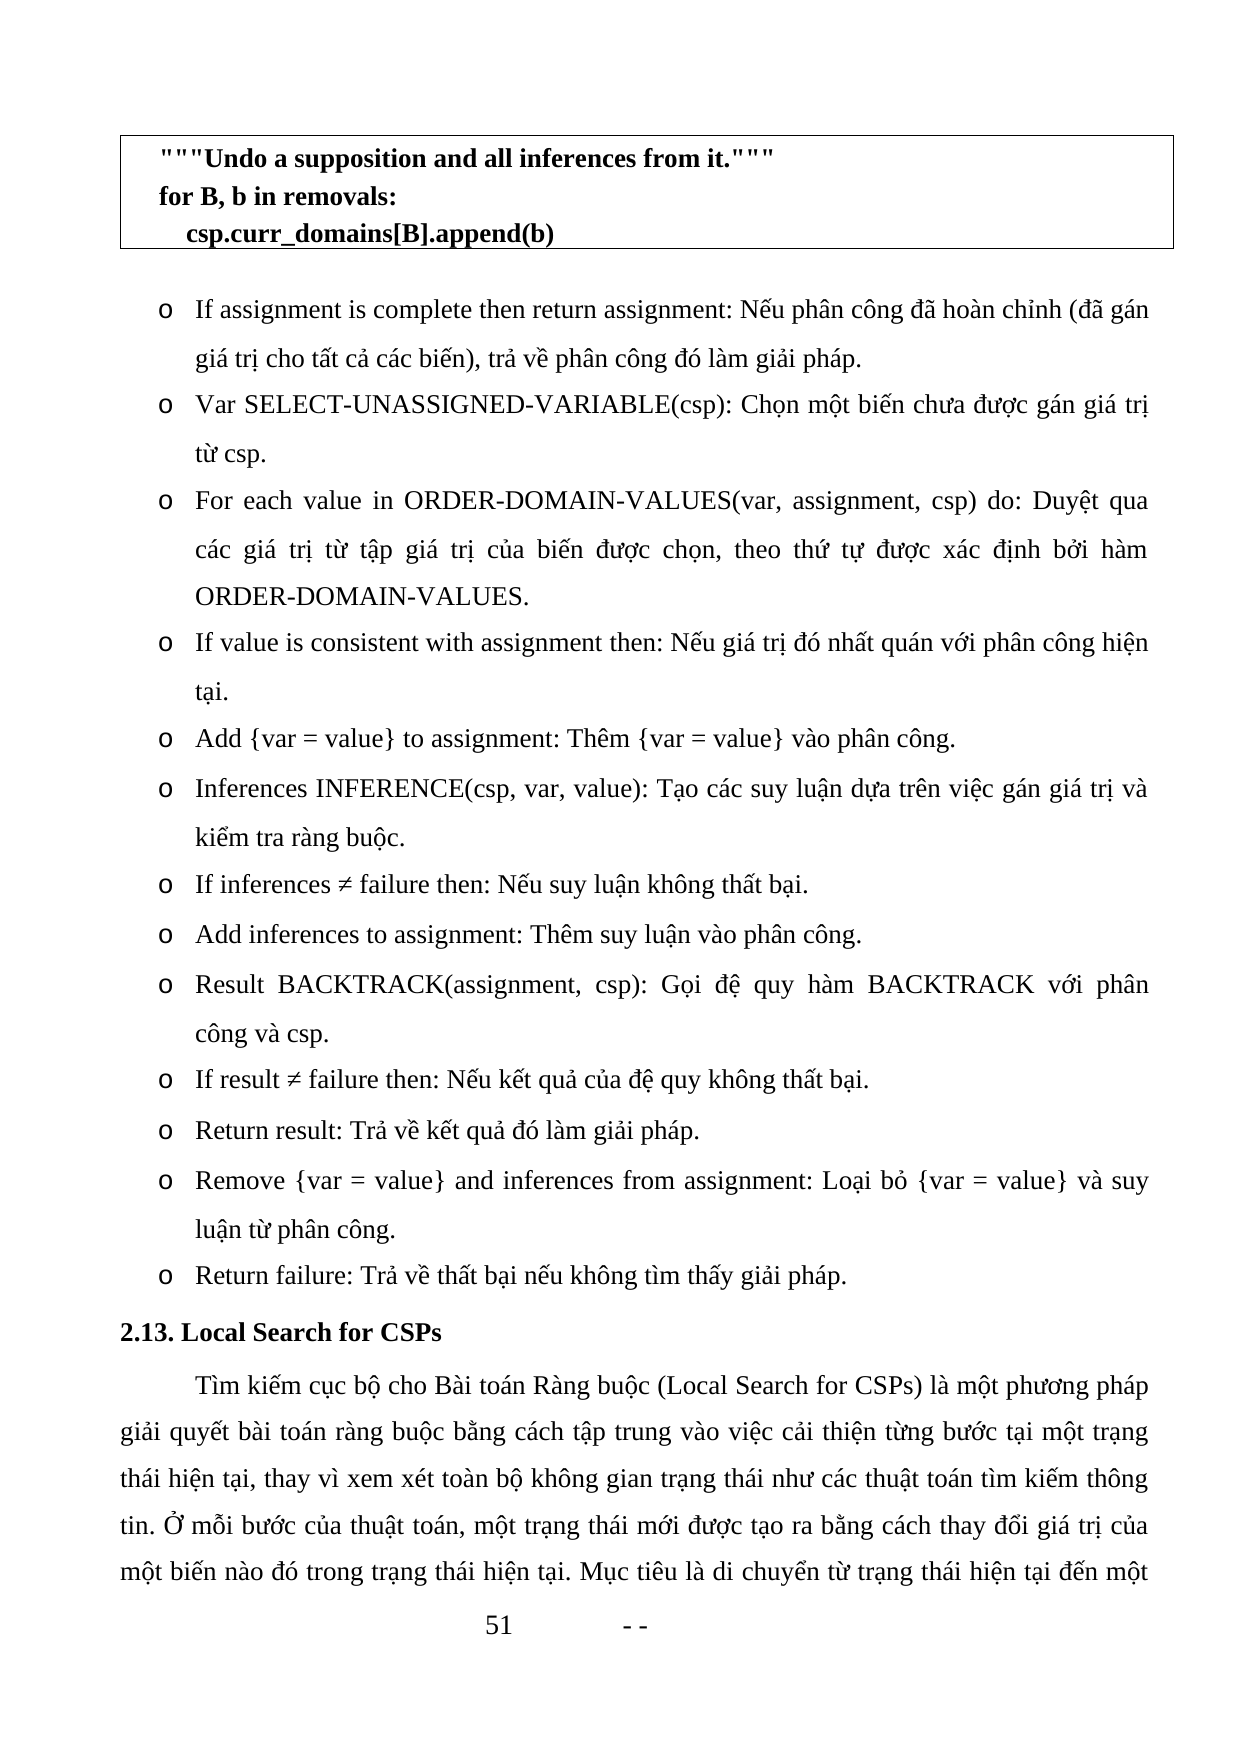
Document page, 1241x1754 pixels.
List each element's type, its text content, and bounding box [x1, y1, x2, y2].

list For each value in ORDER-DOMAIN-VALUES(var, assignment, csp) do: Duyệt qua các giá trị từ tập giá trị của biến được chọn, theo thứ tự được xác định bởi hàm ORDER-DOMAIN-VALUES. [157, 484, 1150, 611]
list If result ≠ failure then: Nếu kết quả của đệ quy không thất bại. [157, 1064, 1150, 1097]
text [120, 1369, 1150, 1587]
list Result BACKTRACK(assignment, csp): Gọi đệ quy hàm BACKTRACK với phân công và csp. [157, 968, 1150, 1048]
list Return failure: Trả về thất bại nếu không tìm thấy giải pháp. [157, 1259, 1150, 1293]
list If value is consistent with assignment then: Nếu giá trị đó nhất quán với phân công hiện tại. [157, 626, 1150, 707]
list If assignment is complete then return assignment: Nếu phân công đã hoàn chỉnh (đã gán giá trị cho tất cả các biến), trả về phân công đó làm giải pháp. [157, 293, 1150, 373]
text 2.13. Local Search for CSPs [120, 1316, 1150, 1347]
list If inferences ≠ failure then: Nếu suy luận không thất bại. [157, 868, 1150, 901]
list Add {var = value} to assignment: Thêm {var = value} vào phân công. [157, 722, 1150, 756]
list Var SELECT-UNASSIGNED-VARIABLE(csp): Chọn một biến chưa được gán giá trị từ csp. [157, 388, 1150, 469]
list Return result: Trả về kết quả đó làm giải pháp. [157, 1114, 1150, 1147]
list Inferences INFERENCE(csp, var, value): Tạo các suy luận dựa trên việc gán giá trị và kiểm tra ràng buộc. [157, 772, 1150, 852]
list Remove {var = value} and inferences from assignment: Loại bỏ {var = value} và suy luận từ phân công. [157, 1164, 1150, 1244]
list Add inferences to assignment: Thêm suy luận vào phân công. [157, 918, 1150, 951]
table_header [121, 136, 1173, 248]
